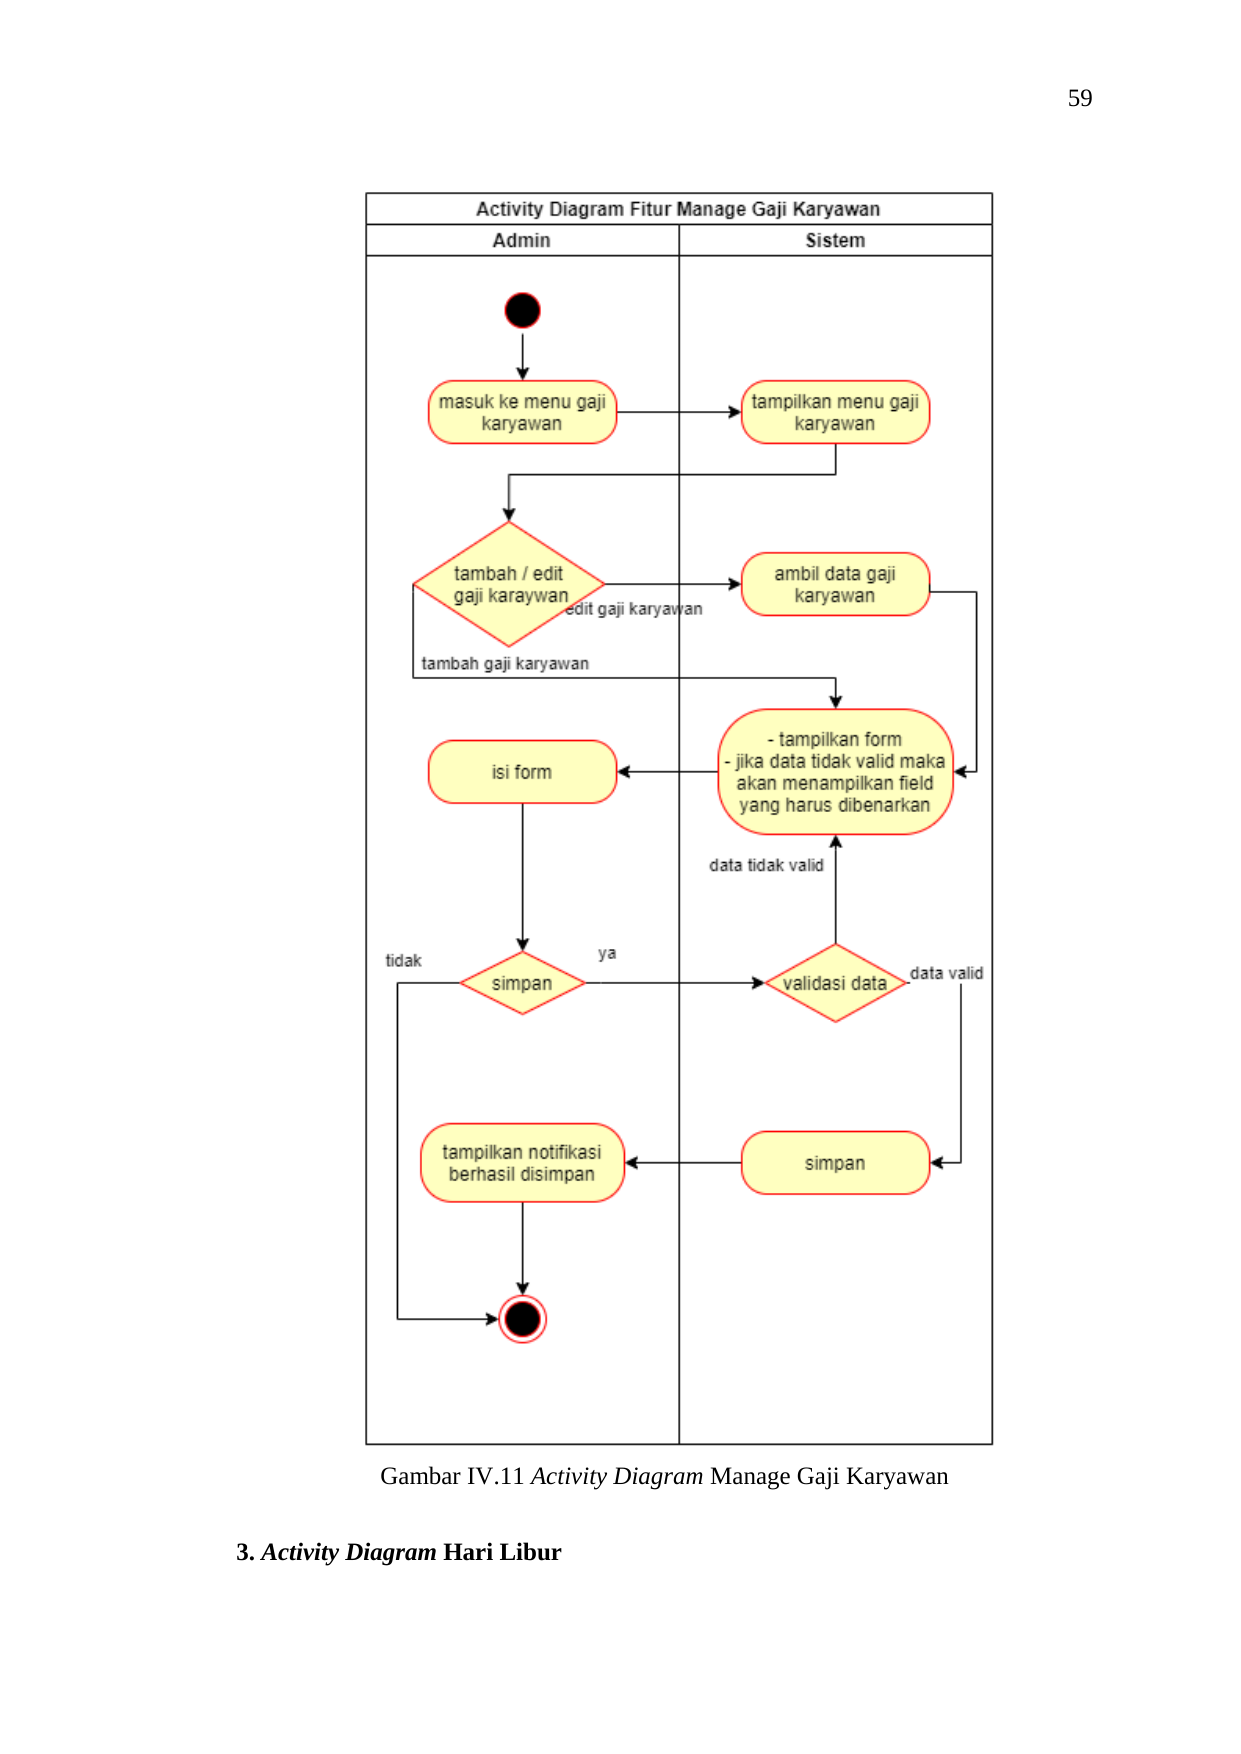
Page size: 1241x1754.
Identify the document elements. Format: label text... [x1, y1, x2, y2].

picture [350, 177, 1009, 1461]
list Activity Diagram Hari Libur [236, 1537, 1092, 1566]
